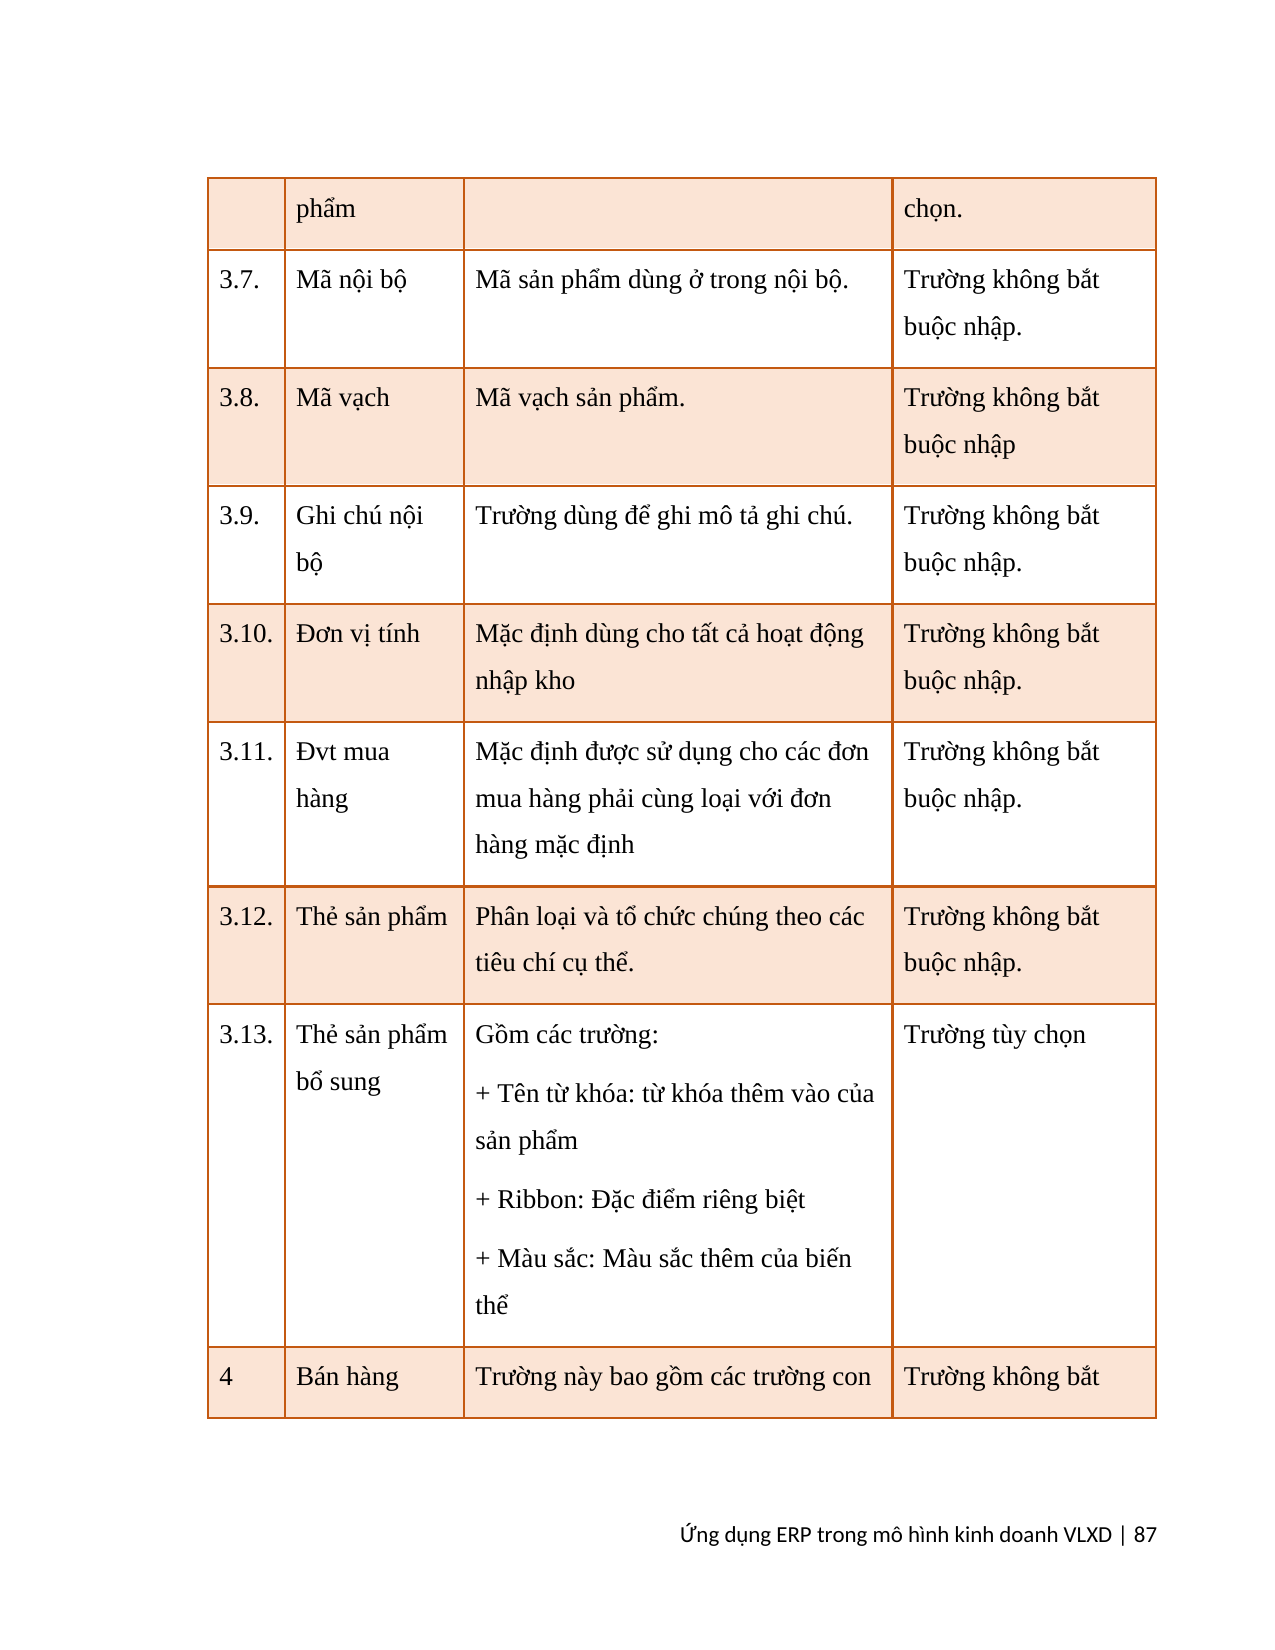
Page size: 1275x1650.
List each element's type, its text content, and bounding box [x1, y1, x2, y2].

table_cell Phân loại và tổ chức chúng theo các tiêu chí cụ thể. [465, 888, 891, 1003]
table_cell Mã vạch sản phẩm. [465, 369, 891, 484]
table_cell Trường không bắt buộc nhập. [894, 605, 1155, 721]
table_cell 3.13. [209, 1005, 284, 1346]
table_cell 3.10. [209, 605, 284, 721]
table_cell Bán hàng [286, 1348, 463, 1417]
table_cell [894, 179, 1155, 248]
table_cell 3.12. [209, 888, 284, 1003]
table_cell Thẻ sản phẩm bổ sung [286, 1005, 463, 1346]
table_cell Đvt mua hàng [286, 723, 463, 885]
table_cell Trường dùng để ghi mô tả ghi chú. [465, 487, 891, 603]
table_cell Đơn vị tính [286, 605, 463, 721]
table_cell Trường tùy chọn [894, 1005, 1155, 1346]
table_cell 4 [209, 1348, 284, 1417]
table_cell Trường không bắt buộc nhập. [894, 251, 1155, 367]
table_cell Danh mục sản phẩm [286, 179, 463, 248]
table_cell Trường không bắt buộc nhập. [894, 723, 1155, 885]
table_cell Mặc định dùng cho tất cả hoạt động nhập kho [465, 605, 891, 721]
table_cell 3.6. [209, 179, 284, 248]
table_cell Trường không bắt buộc nhập [894, 369, 1155, 484]
table_cell Thẻ sản phẩm [286, 888, 463, 1003]
table_cell Mặc định được sử dụng cho các đơn mua hàng phải cùng loại với đơn hàng mặc định [465, 723, 891, 885]
table_cell Trường không bắt buộc nhập. [894, 487, 1155, 603]
table_cell 3.7. [209, 251, 284, 367]
table_cell 3.11. [209, 723, 284, 885]
table_cell Mã sản phẩm dùng ở trong nội bộ. [465, 251, 891, 367]
table_cell Mã vạch [286, 369, 463, 484]
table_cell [465, 179, 891, 248]
table_cell 3.9. [209, 487, 284, 603]
table_cell Gồm các trường: + Tên từ khóa: từ khóa thêm vào của sản phẩm + Ribbon: Đặc điểm riêng biệt + Màu sắc: Màu sắc thêm của biến thể [465, 1005, 891, 1346]
table_cell 3.8. [209, 369, 284, 484]
table_cell Mã nội bộ [286, 251, 463, 367]
table_cell Ghi chú nội bộ [286, 487, 463, 603]
table_cell Trường không bắt buộc nhập. [894, 888, 1155, 1003]
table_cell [465, 1348, 891, 1417]
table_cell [894, 1348, 1155, 1417]
